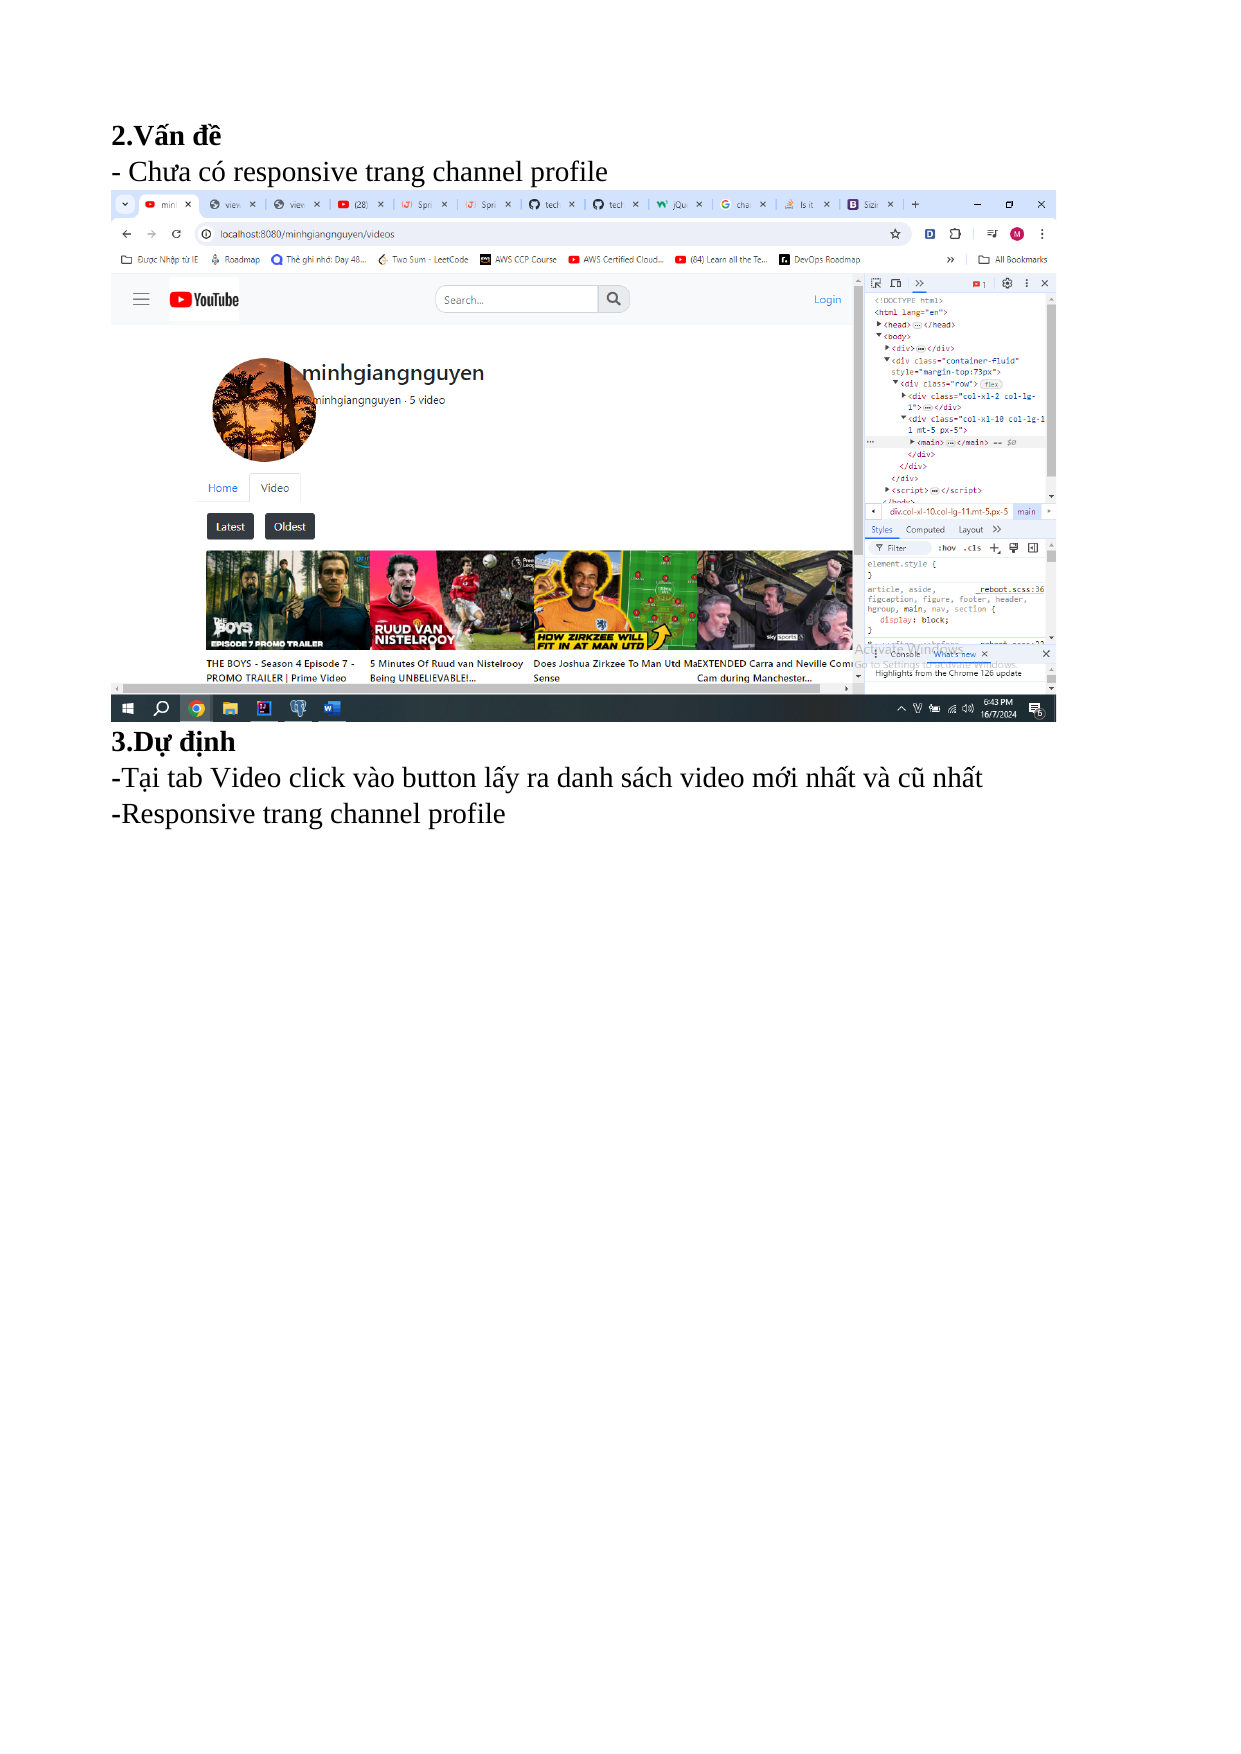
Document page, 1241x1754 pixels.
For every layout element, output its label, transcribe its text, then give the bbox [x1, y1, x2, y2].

list -Responsive trang channel profile [111, 796, 1122, 830]
list -Tại tab Video click vào button lấy ra danh sách video mới nhất và cũ nhất [111, 760, 1122, 794]
picture [111, 190, 1057, 722]
list 3.Dự định [111, 724, 1122, 758]
list - Chưa có responsive trang channel profile [111, 154, 1122, 188]
list 2.Vấn đề [111, 118, 1122, 152]
